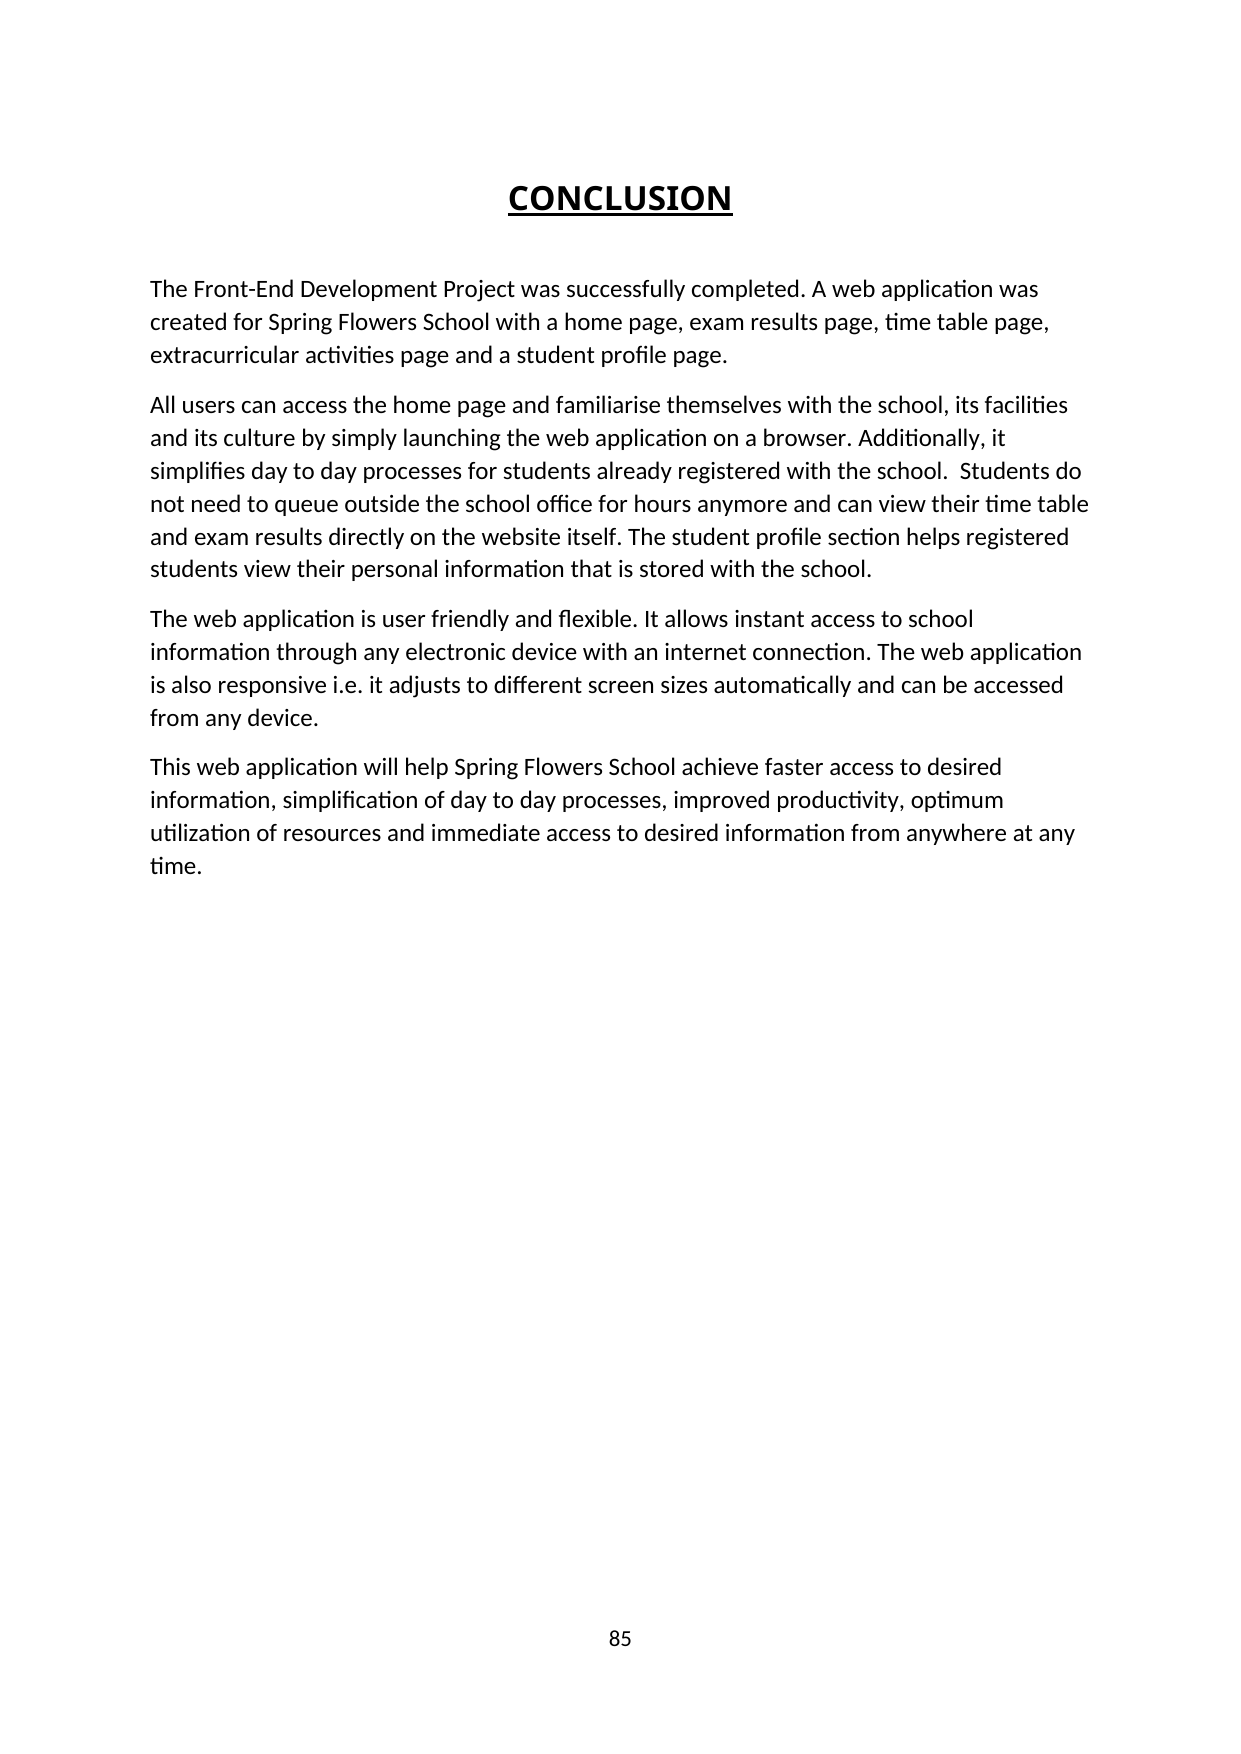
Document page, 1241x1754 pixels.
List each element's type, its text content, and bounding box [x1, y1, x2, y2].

text The Front-End Development Project was successfully completed. A web application was created for Spring Flowers School with a home page, exam results page, time table page, extracurricular activities page and a student profile page. [150, 273, 1090, 370]
text All users can access the home page and familiarise themselves with the school, its facilities and its culture by simply launching the web application on a browser. Additionally, it simplifies day to day processes for students already registered with the school. Students do not need to queue outside the school office for hours anymore and can view their time table and exam results directly on the website itself. The student profile section helps registered students view their personal information that is stored with the school. [150, 389, 1090, 584]
text This web application will help Spring Flowers School achieve faster access to desired information, simplification of day to day processes, improved productivity, optimum utilization of resources and immediate access to desired information from anywhere at any time. [150, 751, 1090, 881]
text The web application is user friendly and flexible. It allows instant access to school information through any electronic device with an internet connection. The web application is also responsive i.e. it adjusts to different screen sizes automatically and can be accessed from any device. [150, 603, 1090, 732]
subtitle CONCLUSION [150, 175, 1090, 220]
